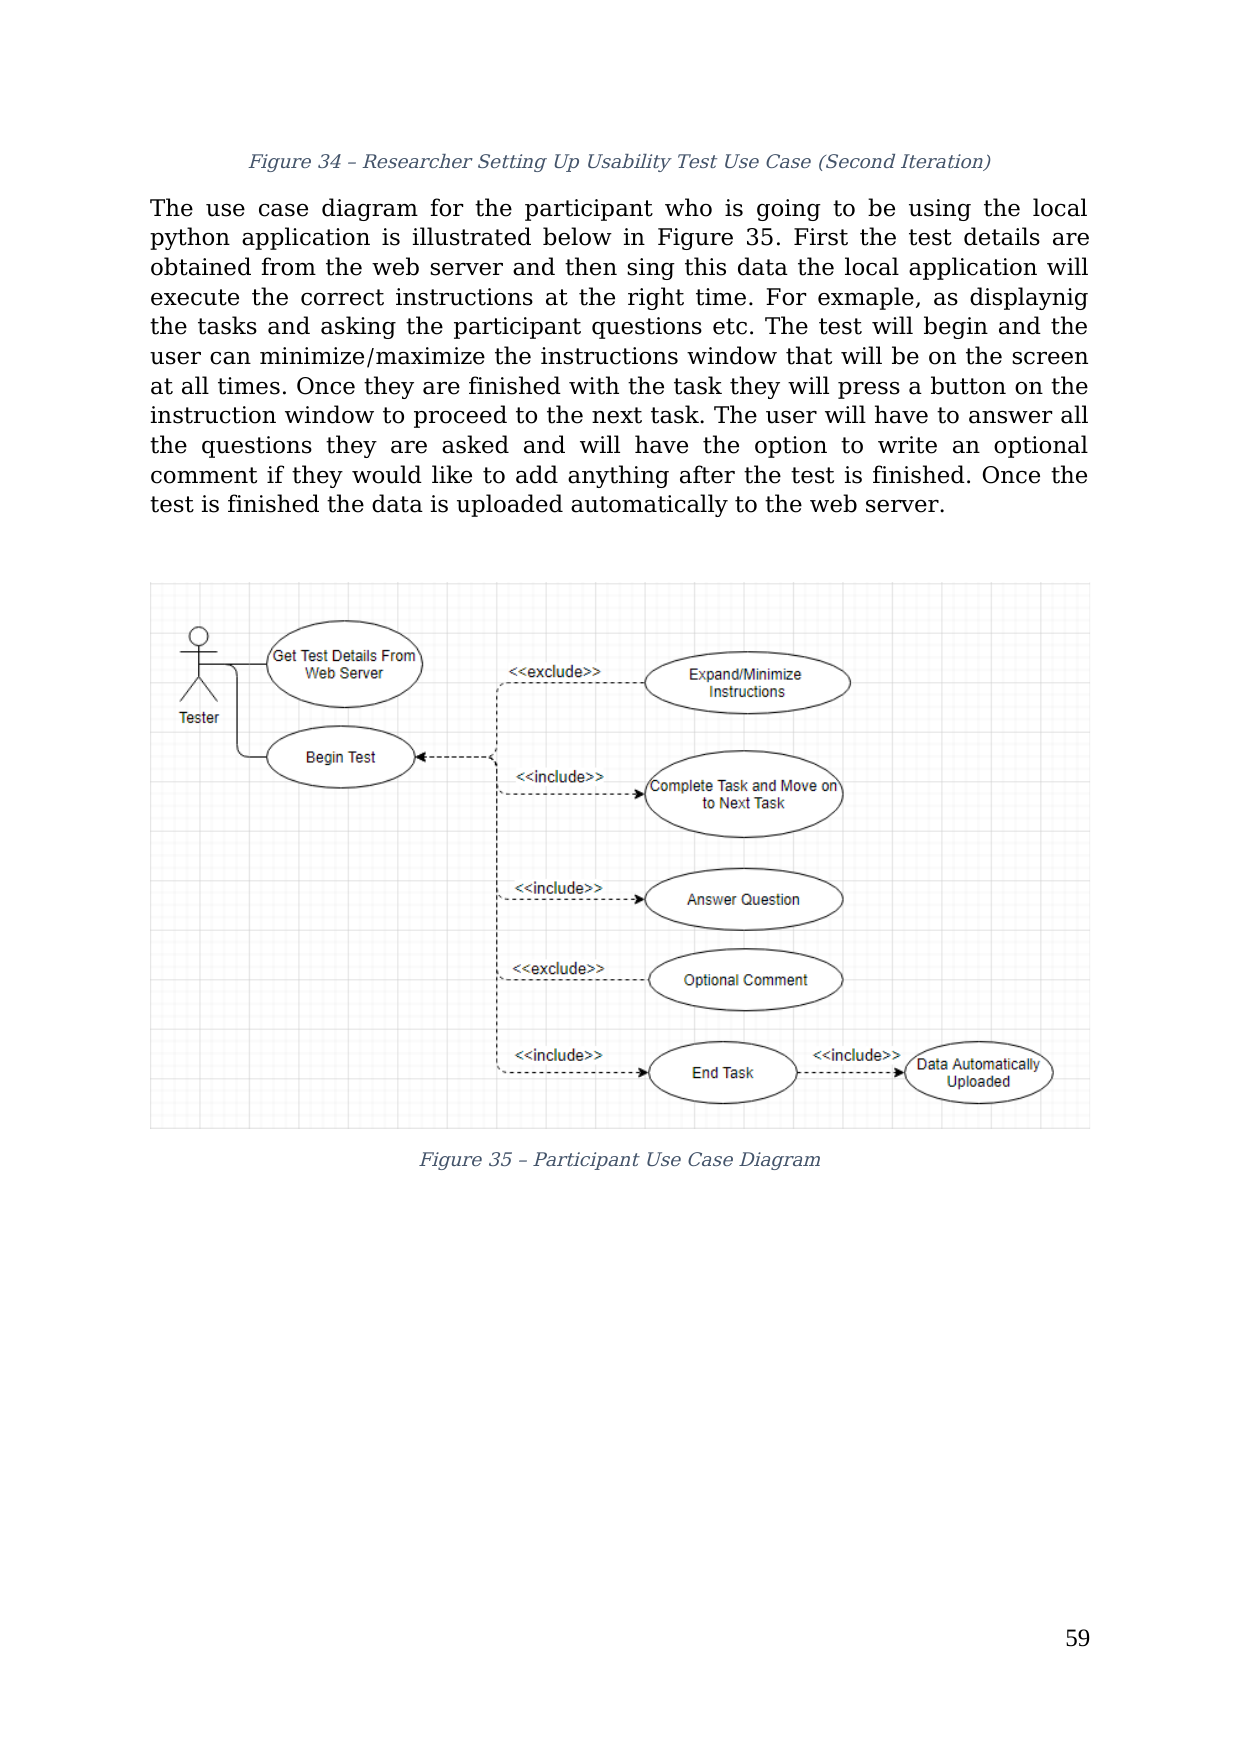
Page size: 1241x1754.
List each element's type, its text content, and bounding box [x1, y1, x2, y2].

picture [150, 582, 1091, 1129]
text The use case diagram for the participant who is going to be using the local python application is illustrated below in Figure 35. First the test details are obtained from the web server and then sing this data the local application will execute the correct instructions at the right time. For exmaple, as displaynig the tasks and asking the participant questions etc. The test will begin and the user can minimize/maximize the instructions window that will be on the screen at all times. Once they are finished with the task they will press a button on the instruction window to proceed to the next task. The user will have to answer all the questions they are asked and will have the option to write an optional comment if they would like to add anything after the test is finished. Once the test is finished the data is uploaded automatically to the web server. [150, 193, 1090, 518]
